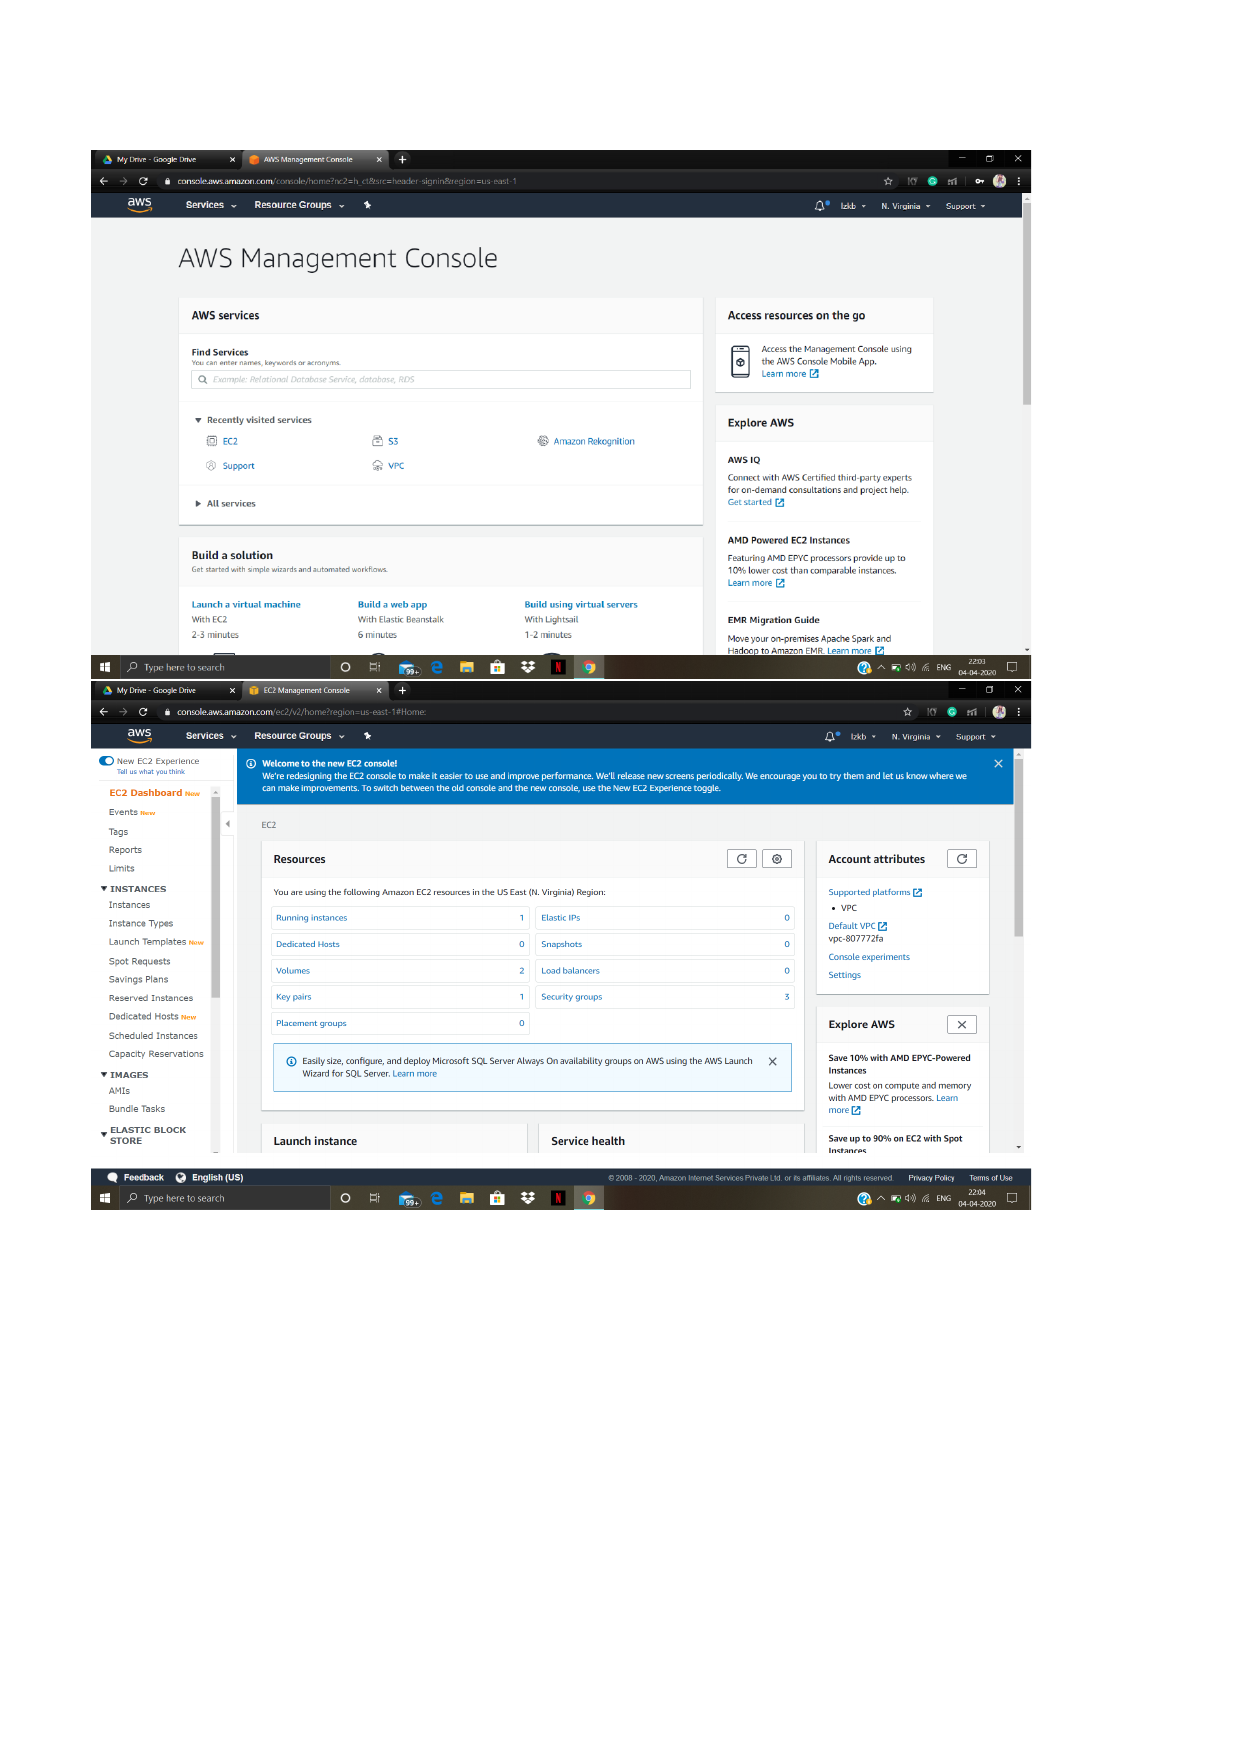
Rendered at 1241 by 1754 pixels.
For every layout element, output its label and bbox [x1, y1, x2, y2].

picture [91, 150, 1032, 679]
picture [91, 681, 1032, 1210]
